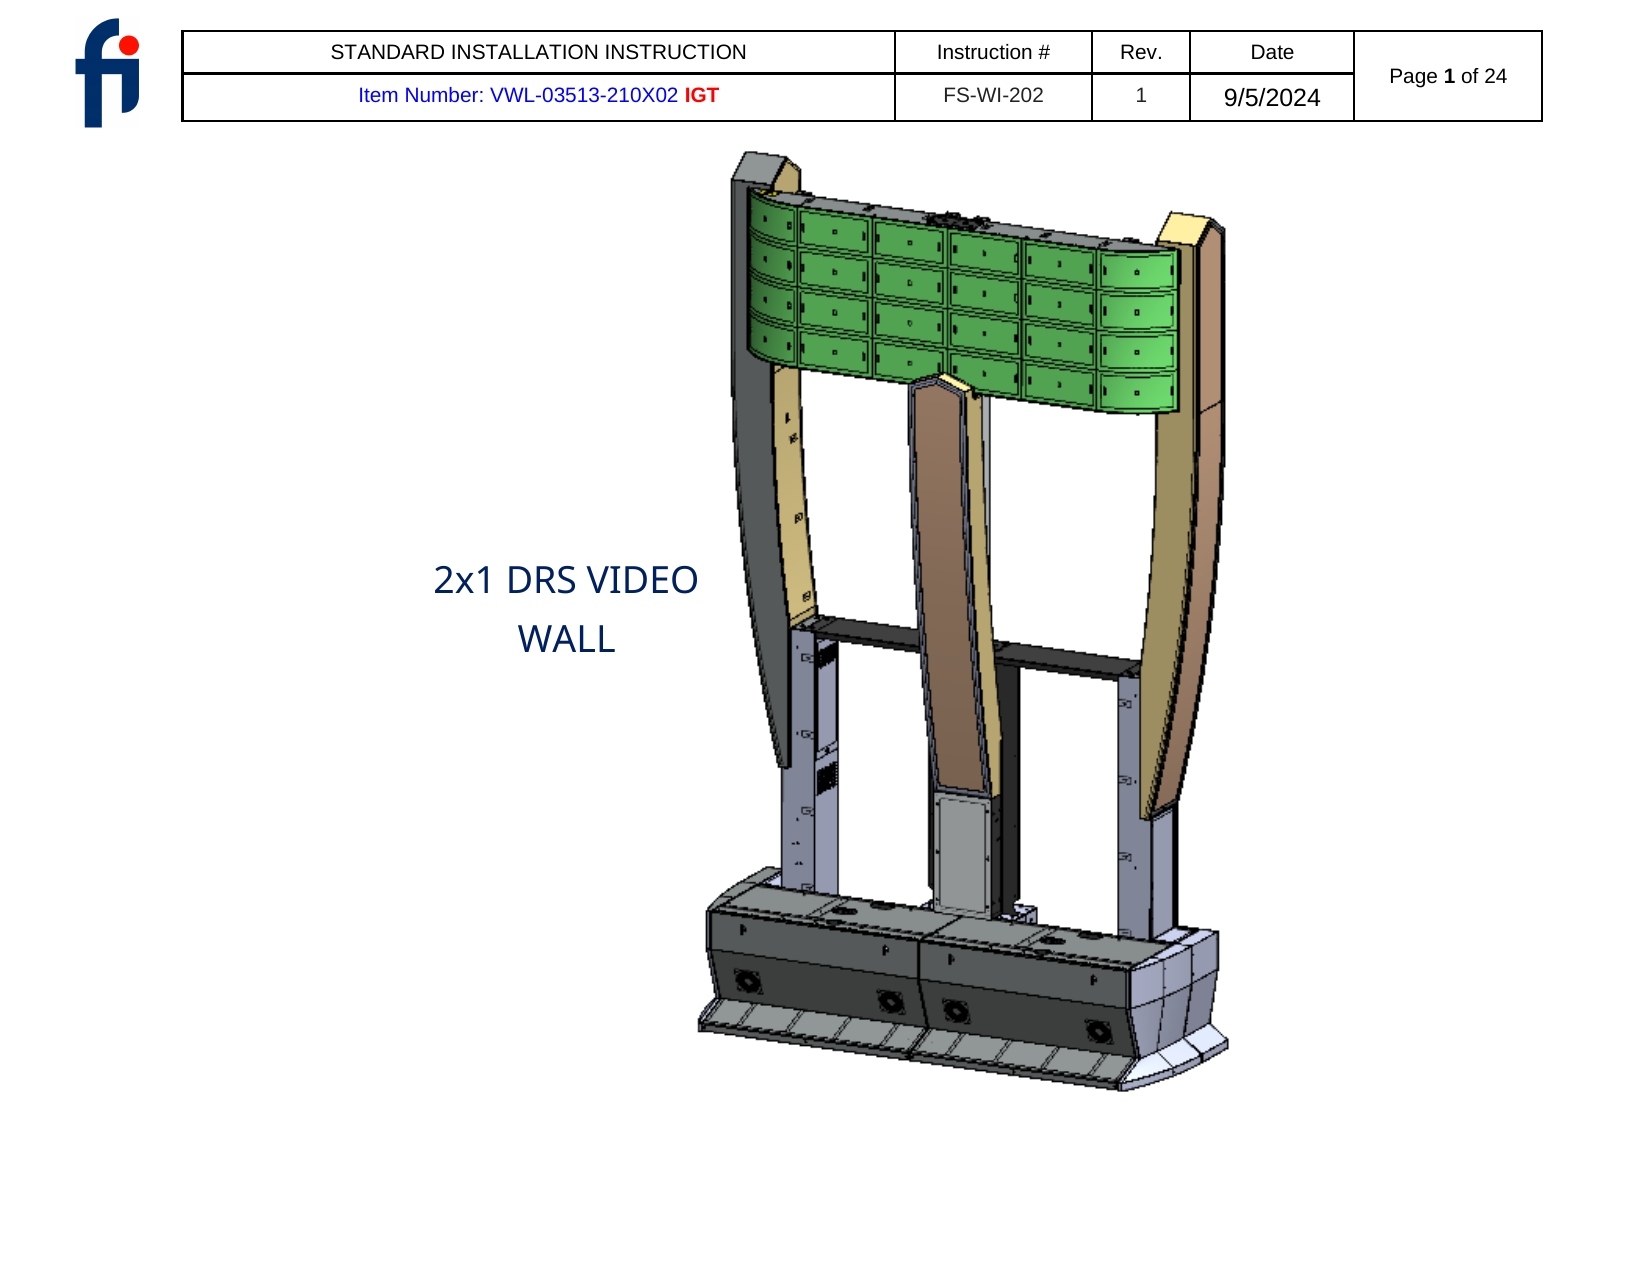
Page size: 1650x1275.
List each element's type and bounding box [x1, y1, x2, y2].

picture [681, 569, 693, 590]
picture [75, 17, 140, 129]
picture [681, 136, 1257, 1106]
